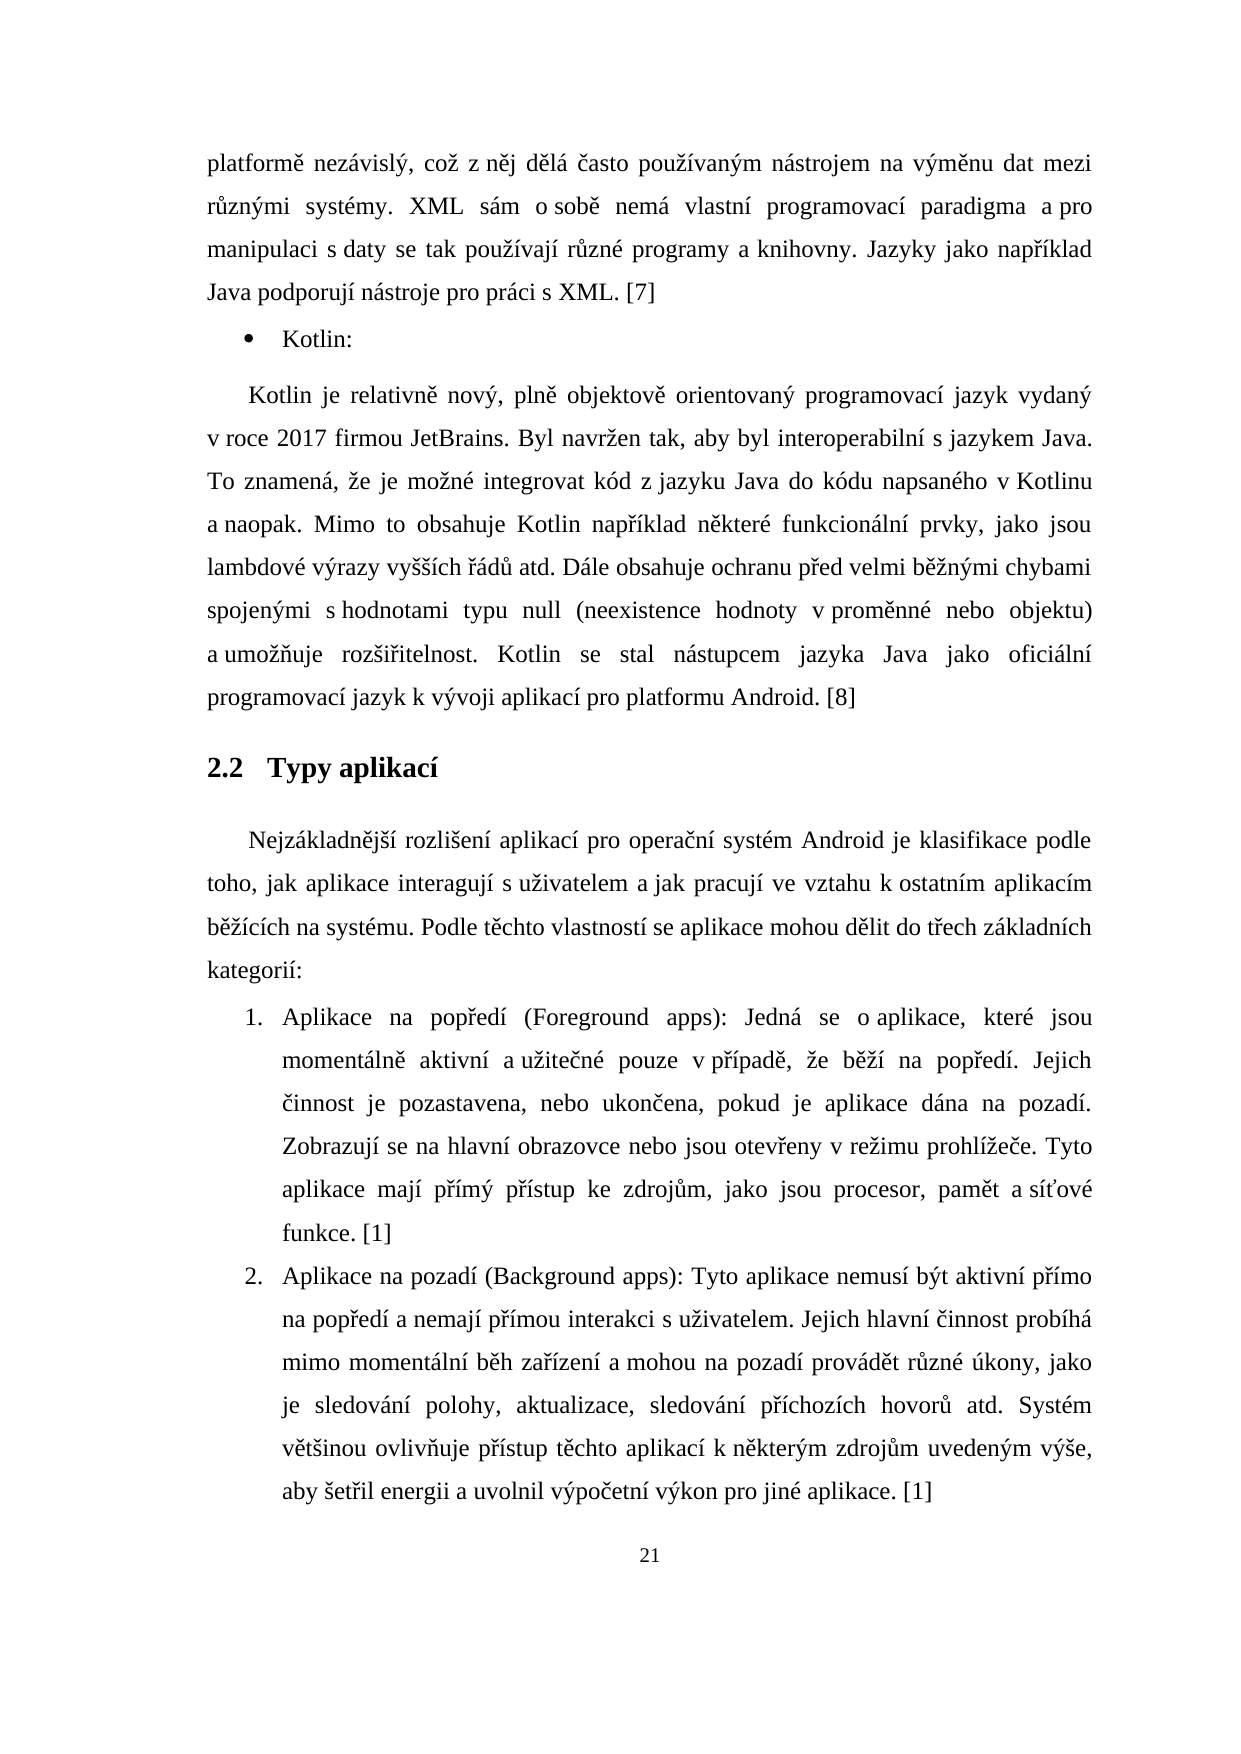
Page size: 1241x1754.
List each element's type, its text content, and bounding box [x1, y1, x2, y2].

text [207, 148, 1092, 306]
list Aplikace na popředí (Foreground apps): Jedná se o aplikace, které jsou momentálně aktivní a užitečné pouze v případě, že běží na popředí. Jejich činnost je pozastavena, nebo ukončena, pokud je aplikace dána na pozadí. Zobrazují se na hlavní obrazovce nebo jsou otevřeny v režimu prohlížeče. Tyto aplikace mají přímý přístup ke zdrojům, jako jsou procesor, pamět a síťové funkce. [1] [244, 1002, 1092, 1246]
list Aplikace na pozadí (Background apps): Tyto aplikace nemusí být aktivní přímo na popředí a nemají přímou interakci s uživatelem. Jejich hlavní činnost probíhá mimo momentální běh zařízení a mohou na pozadí provádět různé úkony, jako je sledování polohy, aktualizace, sledování příchozích hovorů atd. Systém většinou ovlivňuje přístup těchto aplikací k některým zdrojům uvedeným výše, aby šetřil energii a uvolnil výpočetní výkon pro jiné aplikace. [1] [244, 1261, 1092, 1505]
subtitle Typy aplikací [207, 750, 1092, 783]
list Kotlin: [244, 324, 1092, 353]
text Kotlin je relativně nový, plně objektově orientovaný programovací jazyk vydaný v roce 2017 firmou JetBrains. Byl navržen tak, aby byl interoperabilní s jazykem Java. To znamená, že je možné integrovat kód z jazyku Java do kódu napsaného v Kotlinu a naopak. Mimo to obsahuje Kotlin například některé funkcionální prvky, jako jsou lambdové výrazy vyšších řádů atd. Dále obsahuje ochranu před velmi běžnými chybami spojenými s hodnotami typu null (neexistence hodnoty v proměnné nebo objektu) a umožňuje rozšiřitelnost. Kotlin se stal nástupcem jazyka Java jako oficiální programovací jazyk k vývoji aplikací pro platformu Android. [8] [207, 380, 1092, 711]
text Nejzákladnější rozlišení aplikací pro operační systém Android je klasifikace podle toho, jak aplikace interagují s uživatelem a jak pracují ve vztahu k ostatním aplikacím běžících na systému. Podle těchto vlastností se aplikace mohou dělit do třech základních kategorií: [207, 825, 1092, 983]
